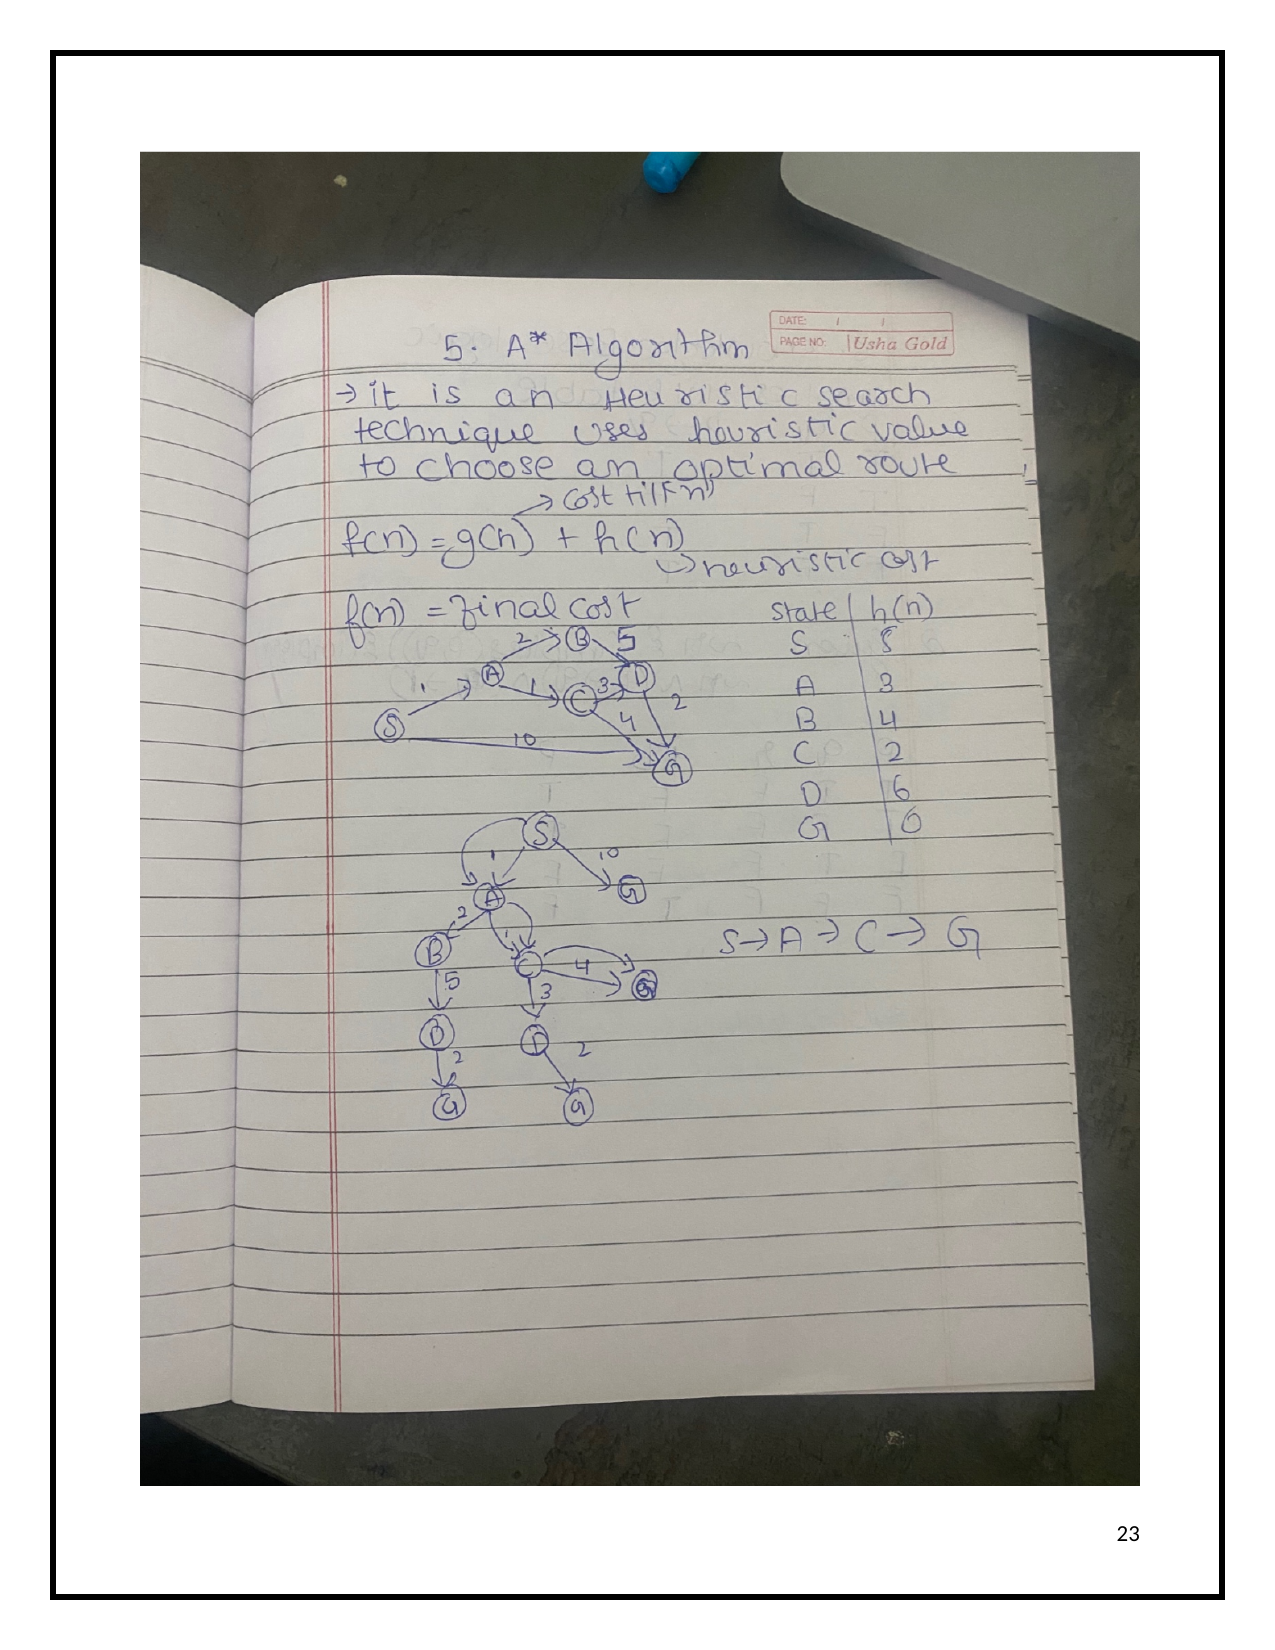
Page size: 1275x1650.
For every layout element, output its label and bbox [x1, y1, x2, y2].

picture [141, 153, 1140, 1484]
